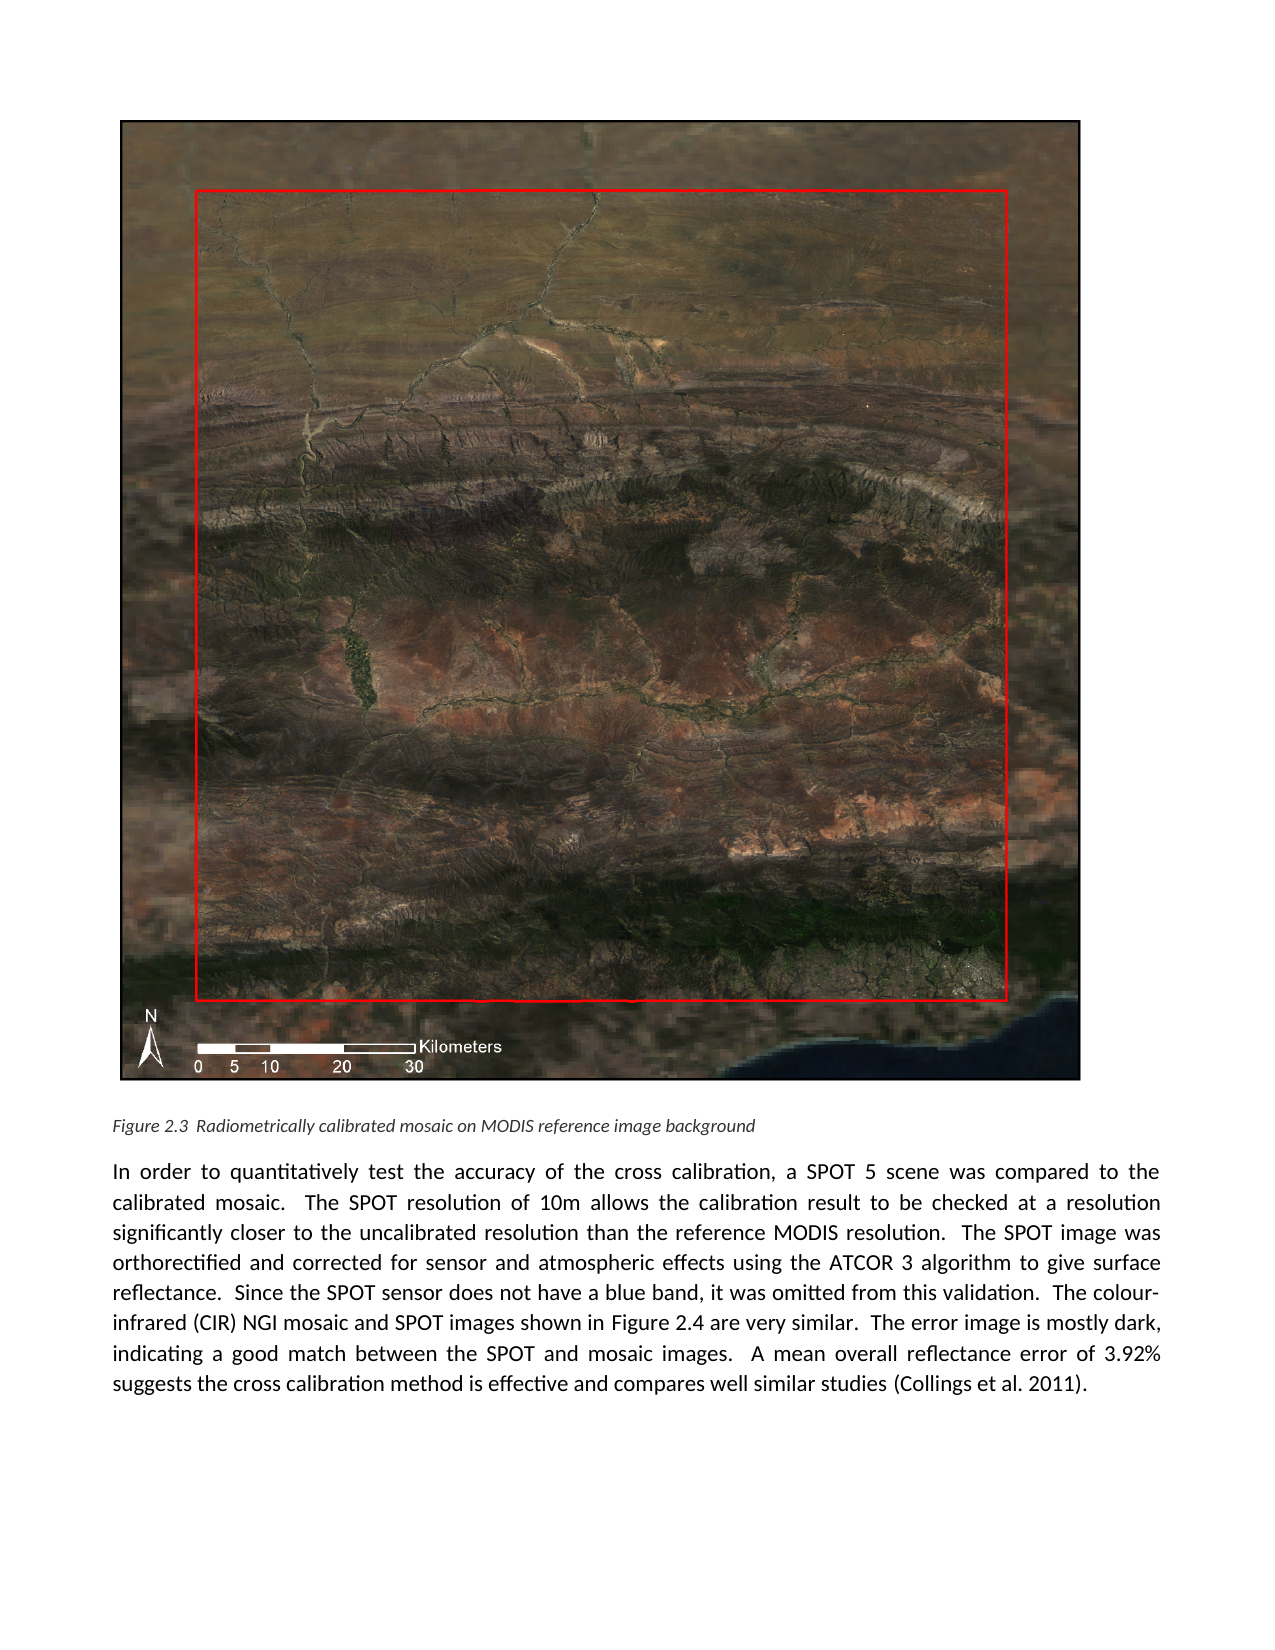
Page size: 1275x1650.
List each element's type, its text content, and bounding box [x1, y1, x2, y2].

picture [112, 112, 1087, 1087]
